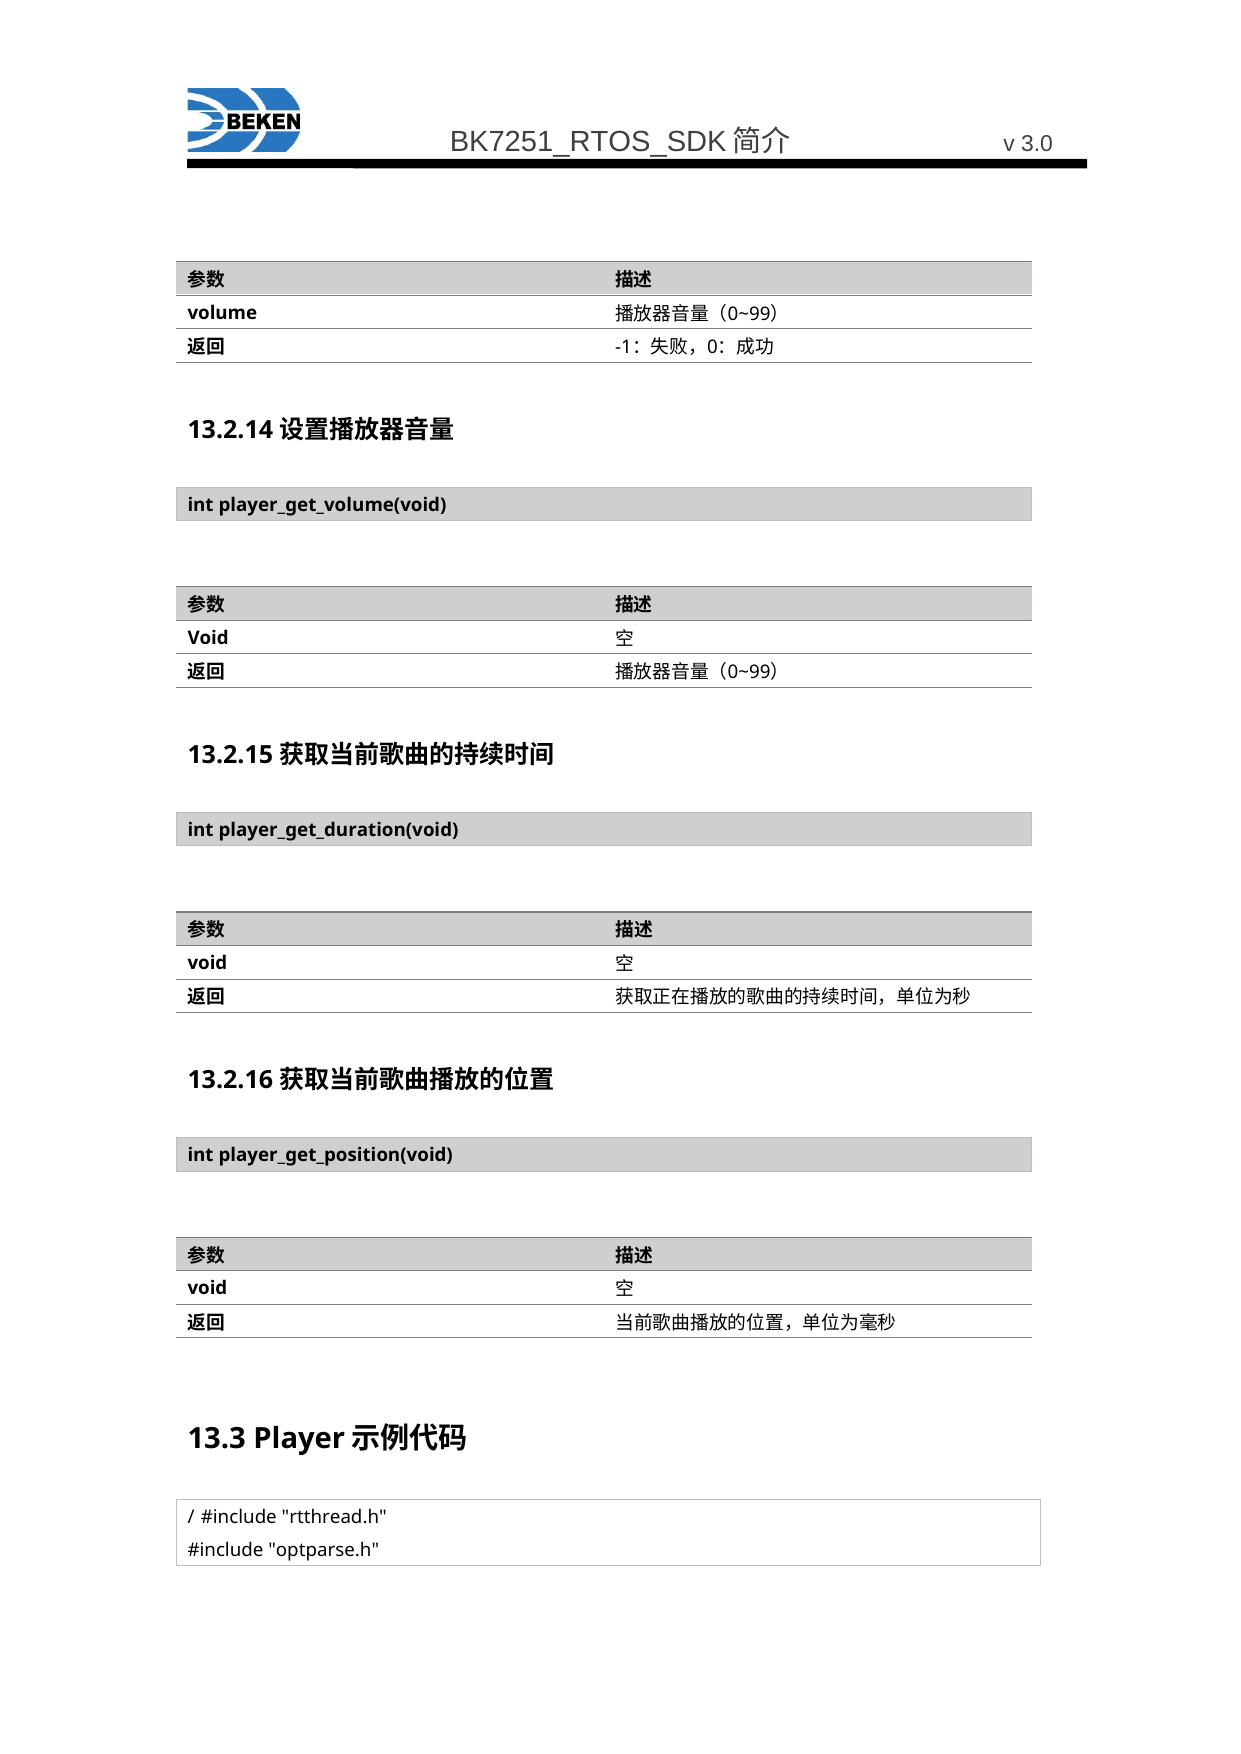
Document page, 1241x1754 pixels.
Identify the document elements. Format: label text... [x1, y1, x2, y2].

table_header 描述 [604, 913, 1032, 945]
table_header 参数 [176, 587, 604, 620]
table_cell void [176, 946, 604, 978]
table_cell 空 [604, 1271, 1032, 1304]
table_cell Void [176, 621, 604, 653]
table_header 参数 [176, 262, 604, 294]
picture [187, 88, 300, 152]
table_header int player_get_volume(void) [177, 488, 1031, 520]
subtitle 13.2.15 获取当前歌曲的持续时间 [187, 720, 1053, 785]
subtitle 13.2.14 设置播放器音量 [187, 395, 1053, 460]
table_cell 播放器音量（0~99） [604, 296, 1032, 328]
table_cell 返回 [176, 1305, 604, 1337]
table_header 描述 [604, 262, 1032, 294]
table_cell 返回 [176, 329, 604, 362]
table_header int player_get_position(void) [177, 1138, 1031, 1171]
table_cell 当前歌曲播放的位置，单位为毫秒 [604, 1305, 1032, 1337]
table_header 参数 [176, 1238, 604, 1270]
table_cell volume [176, 296, 604, 328]
table_header 描述 [604, 587, 1032, 620]
table_cell void [176, 1271, 604, 1304]
table_cell 获取正在播放的歌曲的持续时间，单位为秒 [604, 980, 1032, 1012]
table_cell 空 [604, 621, 1032, 653]
table_cell -1：失败，0：成功 [604, 329, 1032, 362]
table_header int player_get_duration(void) [177, 813, 1031, 845]
table_header 描述 [604, 1238, 1032, 1270]
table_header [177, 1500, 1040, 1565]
table_cell 返回 [176, 980, 604, 1012]
subtitle 13.3 Player示例代码 [187, 1403, 1053, 1468]
table_header 参数 [176, 913, 604, 945]
table_cell 空 [604, 946, 1032, 978]
subtitle 13.2.16 获取当前歌曲播放的位置 [187, 1046, 1053, 1111]
table_cell 播放器音量（0~99） [604, 654, 1032, 687]
table_cell 返回 [176, 654, 604, 687]
